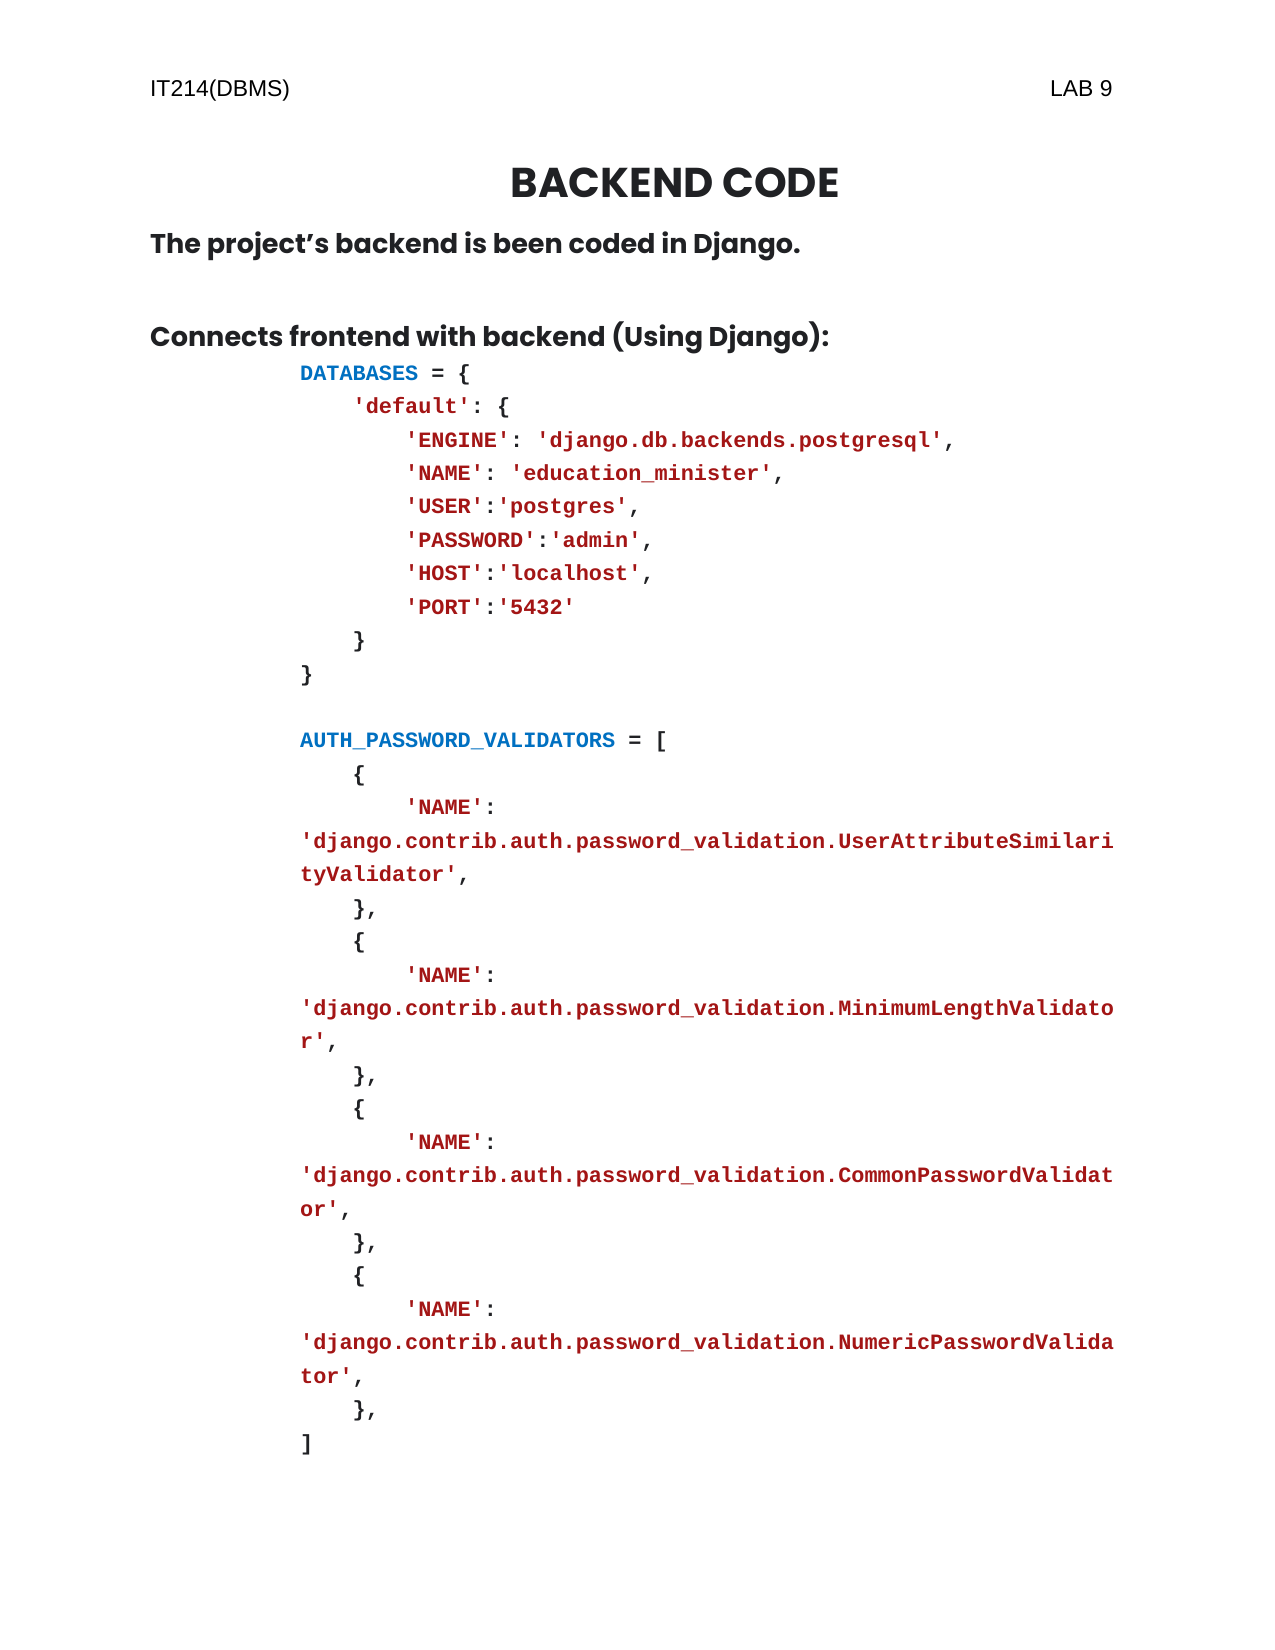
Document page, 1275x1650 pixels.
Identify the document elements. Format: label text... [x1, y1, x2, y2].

text 'NAME': 'django.contrib.auth.password_validation.UserAttributeSimilarityValidator', [300, 797, 1125, 888]
text BACKEND CODE [225, 150, 1125, 212]
text }, [300, 1231, 1125, 1256]
text The project’s backend is been coded in Django. [150, 222, 1125, 262]
text 'default': { [300, 395, 1125, 420]
text 'PORT':'5432' [300, 596, 1125, 621]
text ] [300, 1432, 1125, 1457]
text Connects frontend with backend (Using Django): [150, 315, 1125, 356]
text 'NAME': 'django.contrib.auth.password_validation.MinimumLengthValidator', [300, 964, 1125, 1055]
text 'ENGINE': 'django.db.backends.postgresql', [300, 429, 1125, 453]
text DATABASES = { [300, 362, 1125, 387]
text { [300, 1265, 1125, 1289]
text 'HOST':'localhost', [300, 562, 1125, 587]
text AUTH_PASSWORD_VALIDATORS = [ [300, 730, 1125, 754]
text 'USER':'postgres', [300, 496, 1125, 520]
text 'NAME': 'django.contrib.auth.password_validation.CommonPasswordValidator', [300, 1131, 1125, 1223]
text { [300, 763, 1125, 788]
text } [300, 629, 1125, 654]
text }, [300, 1064, 1125, 1089]
text 'NAME': 'education_minister', [300, 462, 1125, 487]
text 'NAME': 'django.contrib.auth.password_validation.NumericPasswordValidator', [300, 1298, 1125, 1390]
text { [300, 1097, 1125, 1122]
text } [300, 663, 1125, 688]
text }, [300, 1398, 1125, 1423]
text }, [300, 897, 1125, 922]
text 'PASSWORD':'admin', [300, 529, 1125, 554]
text { [300, 930, 1125, 955]
